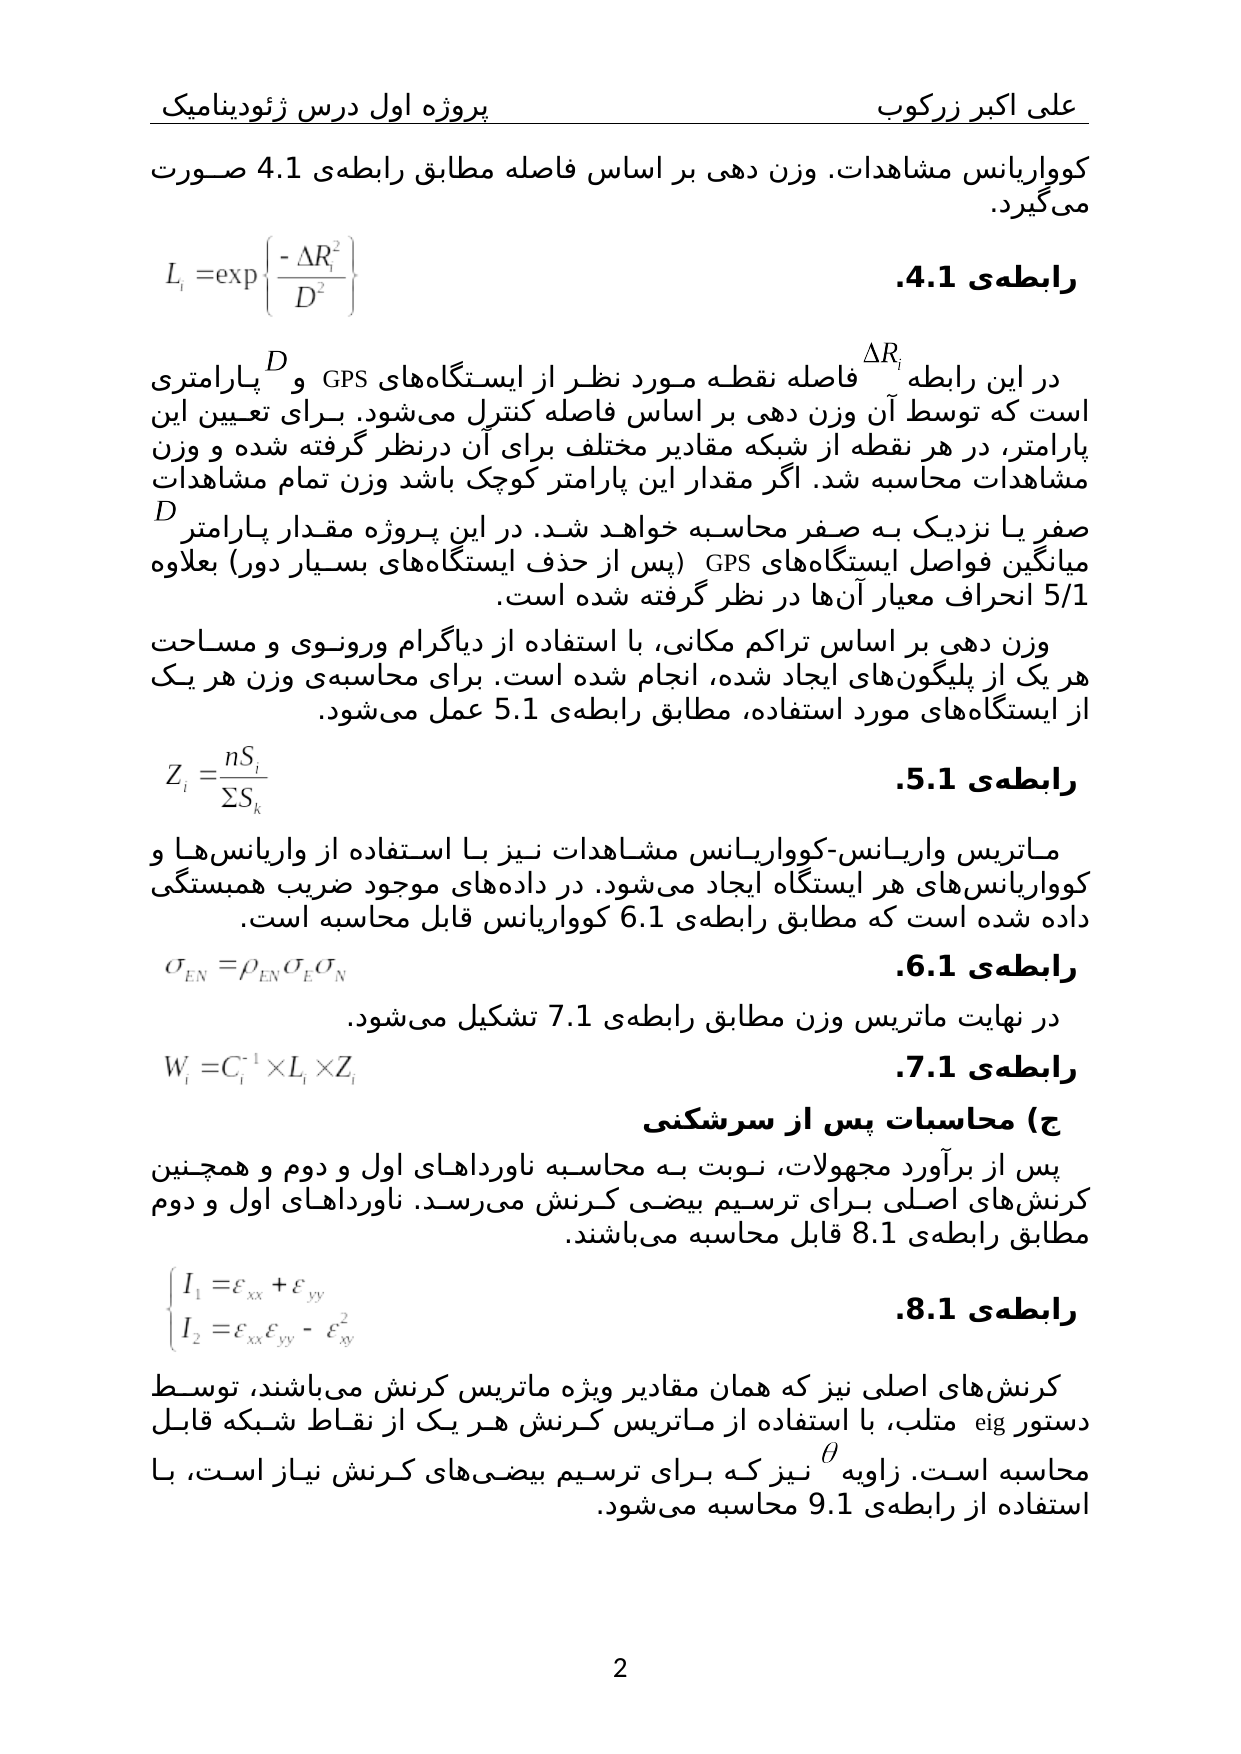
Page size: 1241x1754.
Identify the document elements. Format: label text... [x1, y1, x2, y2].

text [150, 152, 1090, 219]
text پس از برآورد مجهولات، نوبت به محاسبه ناورداهای اول و دوم و همچنین کرنش‌های اصلی برای ترسیم بیضی کرنش می‌رسد. ناورداهای اول و دوم مطابق رابطه‌ی 8.1 قابل محاسبه می‌باشند. [150, 1148, 1090, 1250]
text ج) محاسبات پس از سرشکنی [150, 1102, 1090, 1136]
table_header [150, 232, 619, 322]
table_header رابطه‌ی 8.1. [620, 1263, 1089, 1357]
table_header رابطه‌ی 4.1. [620, 232, 1089, 322]
text کرنش‌های اصلی نیز که همان مقادیر ویژه ماتریس کرنش می‌باشند، توسط دستور eig متلب، با استفاده از ماتریس کرنش هر یک از نقاط شبکه قابل محاسبه است. زاویه نیز که برای ترسیم بیضی‌های کرنش نیاز است، با استفاده از رابطه‌ی 9.1 محاسبه می‌شود. [150, 1369, 1090, 1522]
text ماتریس واریانس-کوواریانس مشاهدات نیز با استفاده از واریانس‌ها و کوواریانس‌های هر ایستگاه ایجاد می‌شود. در داده‌های موجود ضریب همبستگی داده شده است که مطابق رابطه‌ی 6.1 کوواریانس قابل محاسبه است. [150, 832, 1090, 934]
table_header رابطه‌ی 7.1. [620, 1046, 1089, 1089]
table_header [150, 739, 619, 820]
table_header [150, 1046, 619, 1089]
table_header [150, 947, 619, 987]
text در این رابطهفاصله نقطه مورد نظر از ایستگاه‌های GPS وپارامتری است که توسط آن وزن دهی بر اساس فاصله کنترل می‌شود. برای تعیین این پارامتر، در هر نقطه از شبکه مقادیر مختلف برای آن درنظر گرفته شده و وزن مشاهدات محاسبه شد. اگر مقدار این پارامتر کوچک باشد وزن تمام مشاهدات صفر یا نزدیک به صفر محاسبه خواهد شد. در این پروژه مقدار پارامتر میانگین فواصل ایستگاه‌های GPS (پس از حذف ایستگاه‌های بسیار دور) بعلاوه 5/1 انحراف معیار آن‌ها در نظر گرفته شده است. [150, 334, 1090, 612]
table_header رابطه‌ی 6.1. [620, 947, 1089, 987]
table_header [150, 1263, 619, 1357]
text وزن دهی بر اساس تراکم مکانی، با استفاده از دیاگرام ورونوی و مساحت هر یک از پلیگون‌های ایجاد شده، انجام شده است. برای محاسبه‌ی وزن هر یک از ایستگاه‌های مورد استفاده، مطابق رابطه‌ی 5.1 عمل می‌شود. [150, 624, 1090, 726]
table_header رابطه‎‌ی 5.1. [620, 739, 1089, 820]
text در نهایت ماتریس وزن مطابق رابطه‌ی 7.1 تشکیل می‌شود. [150, 999, 1090, 1033]
